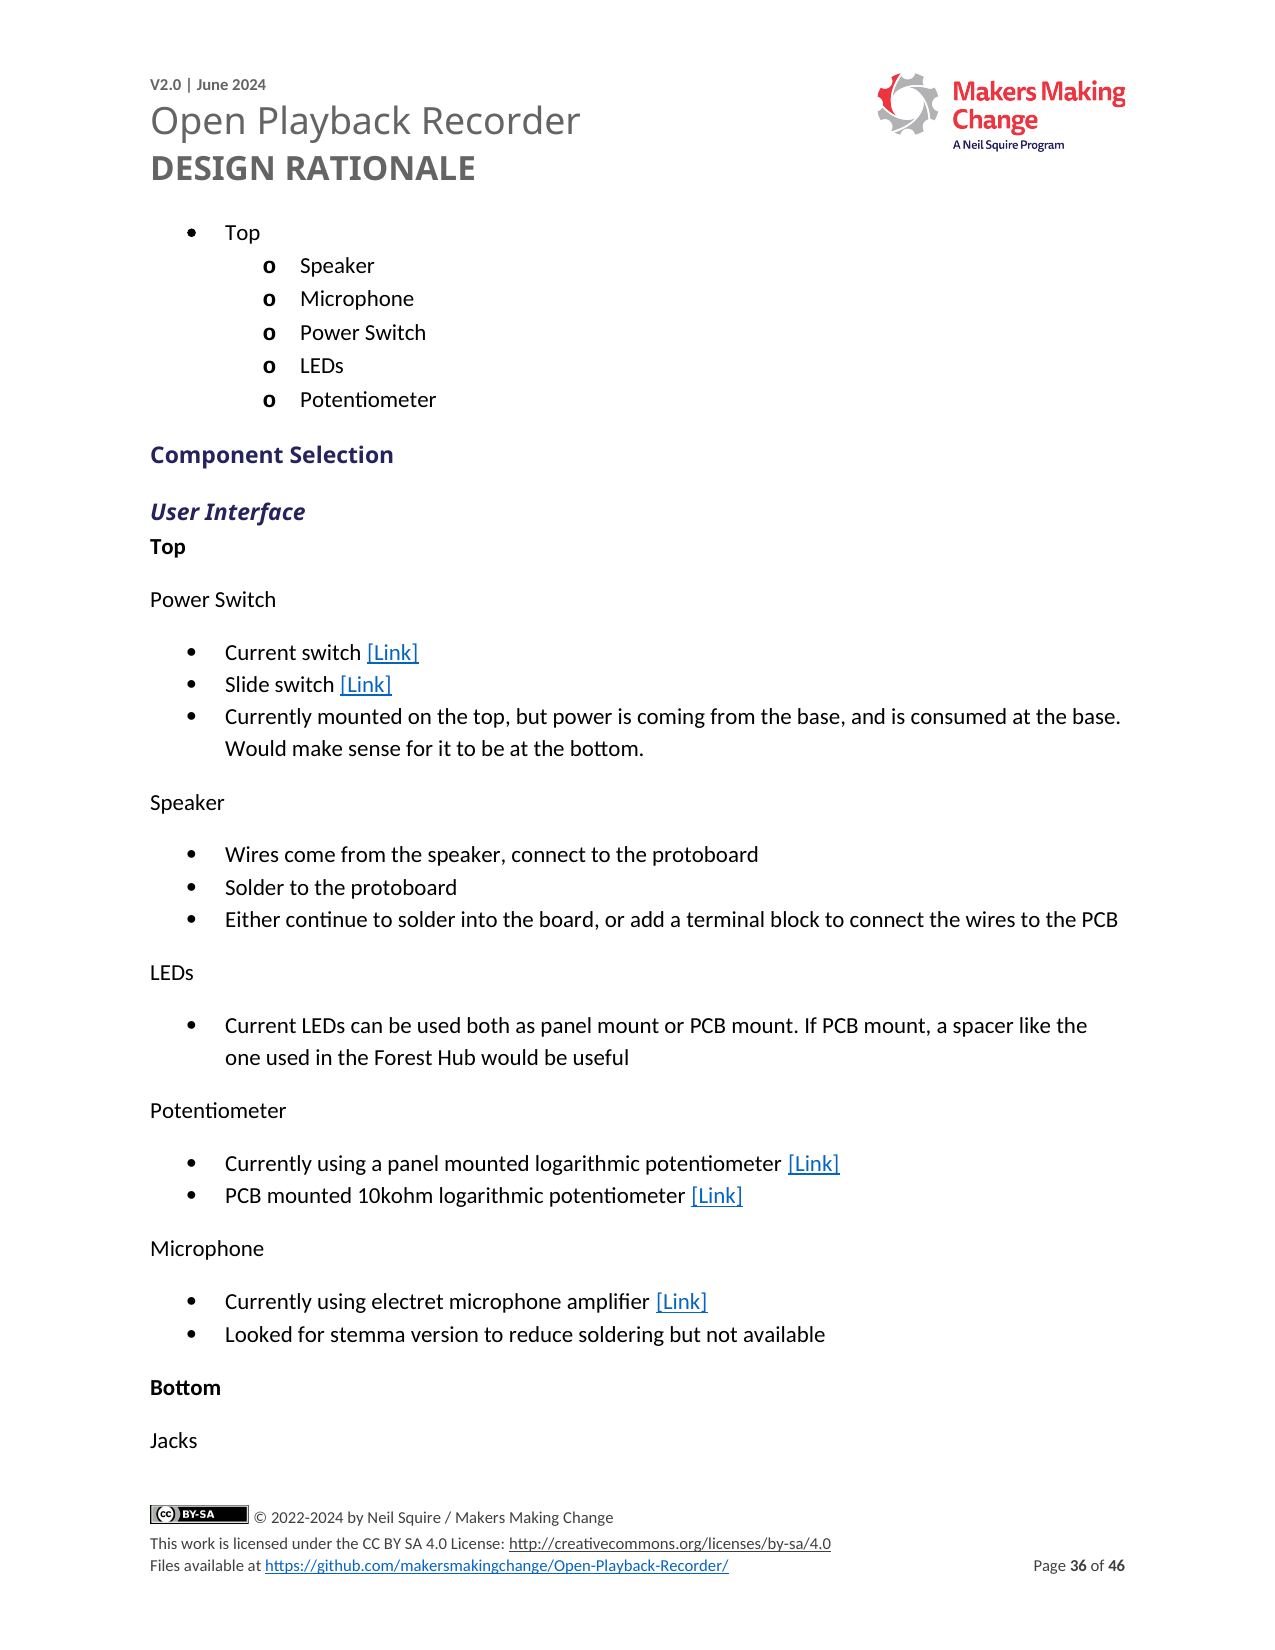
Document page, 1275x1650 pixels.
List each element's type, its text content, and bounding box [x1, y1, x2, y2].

list PCB mounted 10kohm logarithmic potentiometer [Link] [187, 1181, 1125, 1209]
text Power Switch [150, 585, 1125, 613]
list Wires come from the speaker, connect to the protoboard [187, 841, 1125, 869]
list Currently using a panel mounted logarithmic potentiometer [Link] [187, 1149, 1125, 1177]
text Bottom [150, 1373, 1125, 1401]
list Speaker [262, 251, 1125, 280]
list Currently mounted on the top, but power is coming from the base, and is consumed at the base. Would make sense for it to be at the bottom. [187, 702, 1125, 763]
text Potentiometer [150, 1096, 1125, 1124]
text Microphone [150, 1234, 1125, 1262]
text Speaker [150, 788, 1125, 816]
list Microphone [262, 284, 1125, 313]
text Top [150, 532, 1125, 560]
list Solder to the protoboard [187, 873, 1125, 901]
list Power Switch [262, 318, 1125, 347]
list Current LEDs can be used both as panel mount or PCB mount. If PCB mount, a spacer like the one used in the Forest Hub would be useful [187, 1011, 1125, 1071]
subtitle Component Selection [150, 439, 1125, 471]
list Top [187, 218, 1125, 247]
list Either continue to solder into the board, or add a terminal block to connect the wires to the PCB [187, 905, 1125, 933]
picture [150, 1505, 249, 1524]
list LEDs [262, 351, 1125, 381]
text LEDs [150, 958, 1125, 986]
list Slide switch [Link] [187, 670, 1125, 698]
list Looked for stemma version to reduce soldering but not available [187, 1320, 1125, 1348]
picture [877, 73, 1125, 152]
list Potentiometer [262, 385, 1125, 414]
list Currently using electret microphone amplifier [Link] [187, 1287, 1125, 1316]
list Current switch [Link] [187, 638, 1125, 666]
subtitle User Interface [150, 496, 1125, 527]
text Jacks [150, 1426, 1125, 1454]
